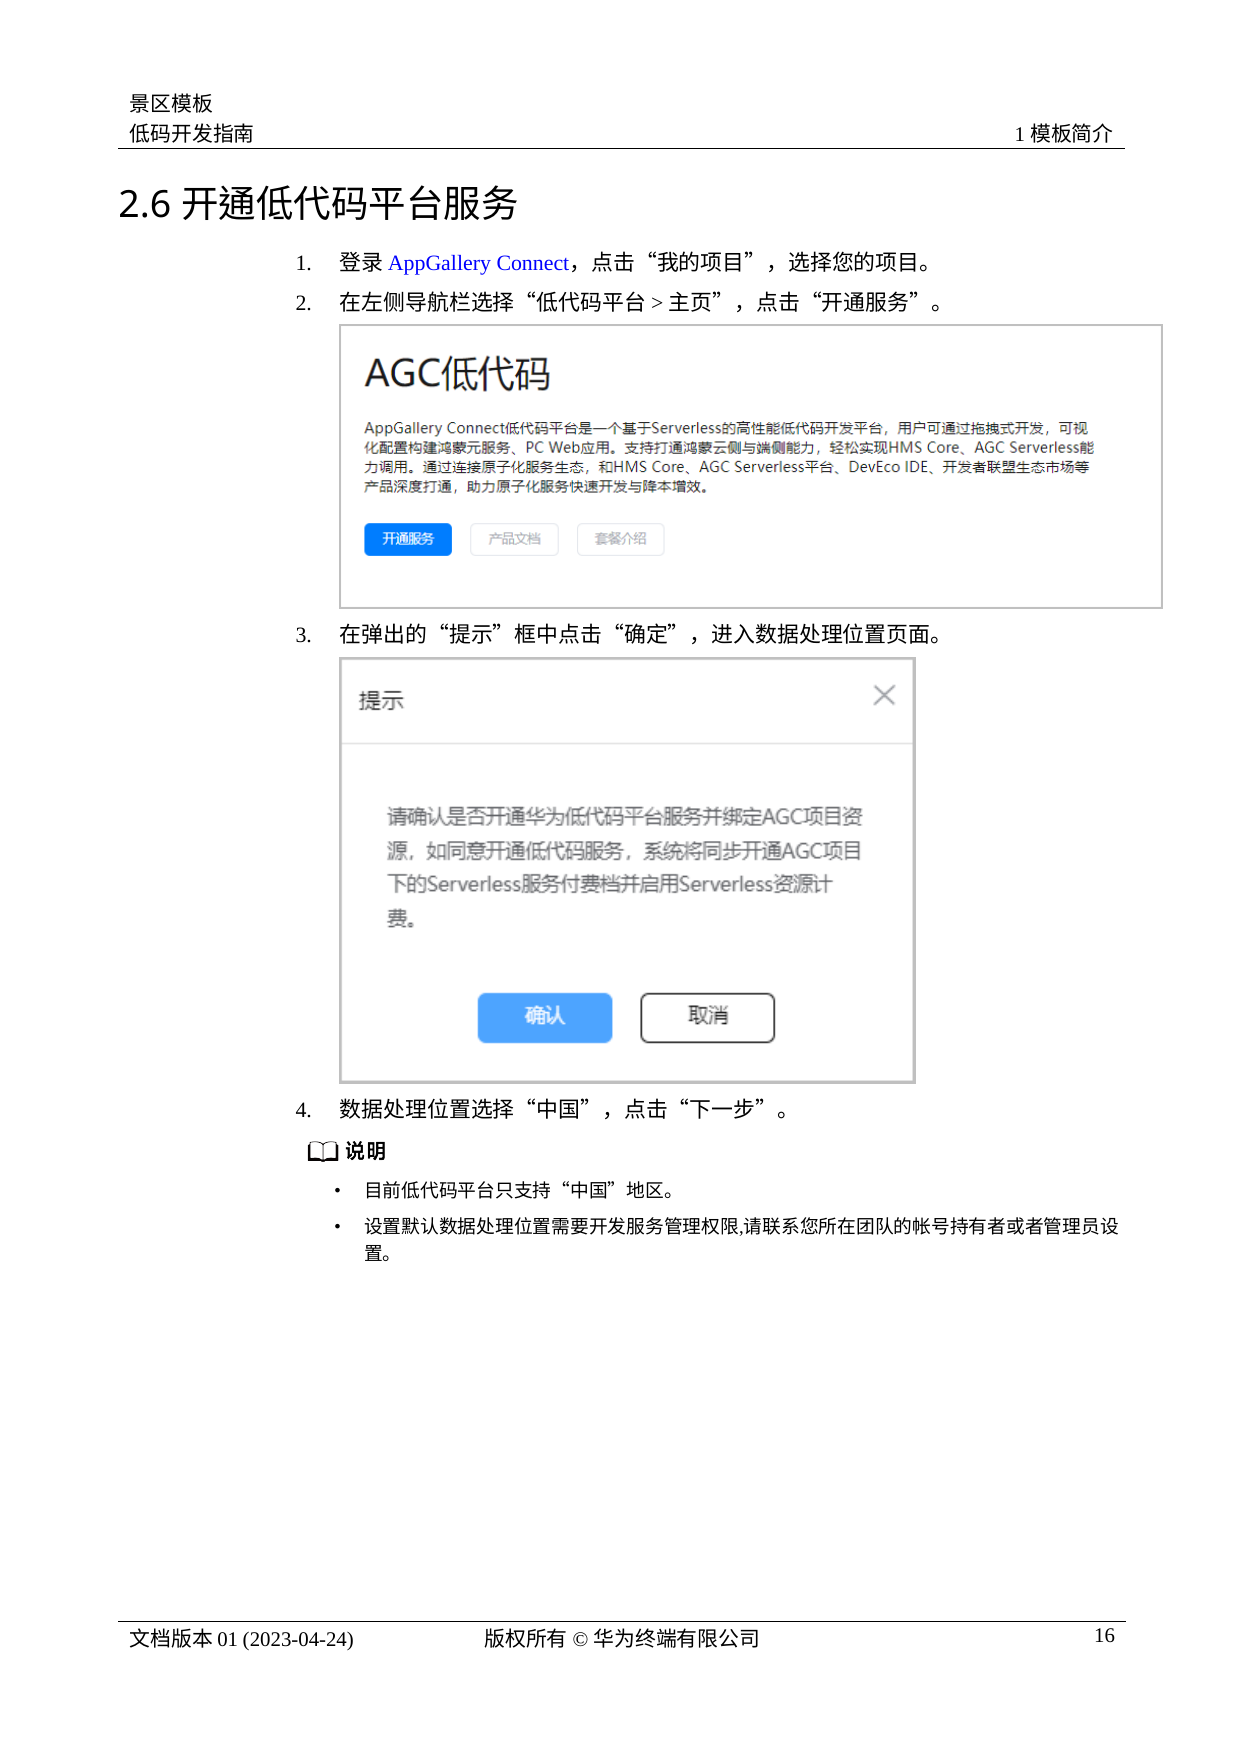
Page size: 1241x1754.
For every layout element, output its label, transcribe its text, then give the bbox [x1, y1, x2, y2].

list 登录AppGallery Connect，点击“我的项目”，选择您的项目。 [295, 245, 1122, 277]
subtitle 开通低代码平台服务 [118, 177, 1122, 228]
list 数据处理位置选择“中国”，点击“下一步”。 [295, 1092, 1122, 1123]
picture [295, 1131, 401, 1172]
picture [339, 657, 916, 1084]
list 在左侧导航栏选择“低代码平台 > 主页”，点击“开通服务”。 [295, 285, 1122, 317]
list 目前低代码平台只支持“中国”地区。 [334, 1176, 1122, 1203]
list 设置默认数据处理位置需要开发服务管理权限,请联系您所在团队的帐号持有者或者管理员设置。 [334, 1212, 1122, 1266]
list 在弹出的“提示”框中点击“确定”，进入数据处理位置页面。 [295, 617, 1122, 649]
picture [339, 324, 1163, 609]
